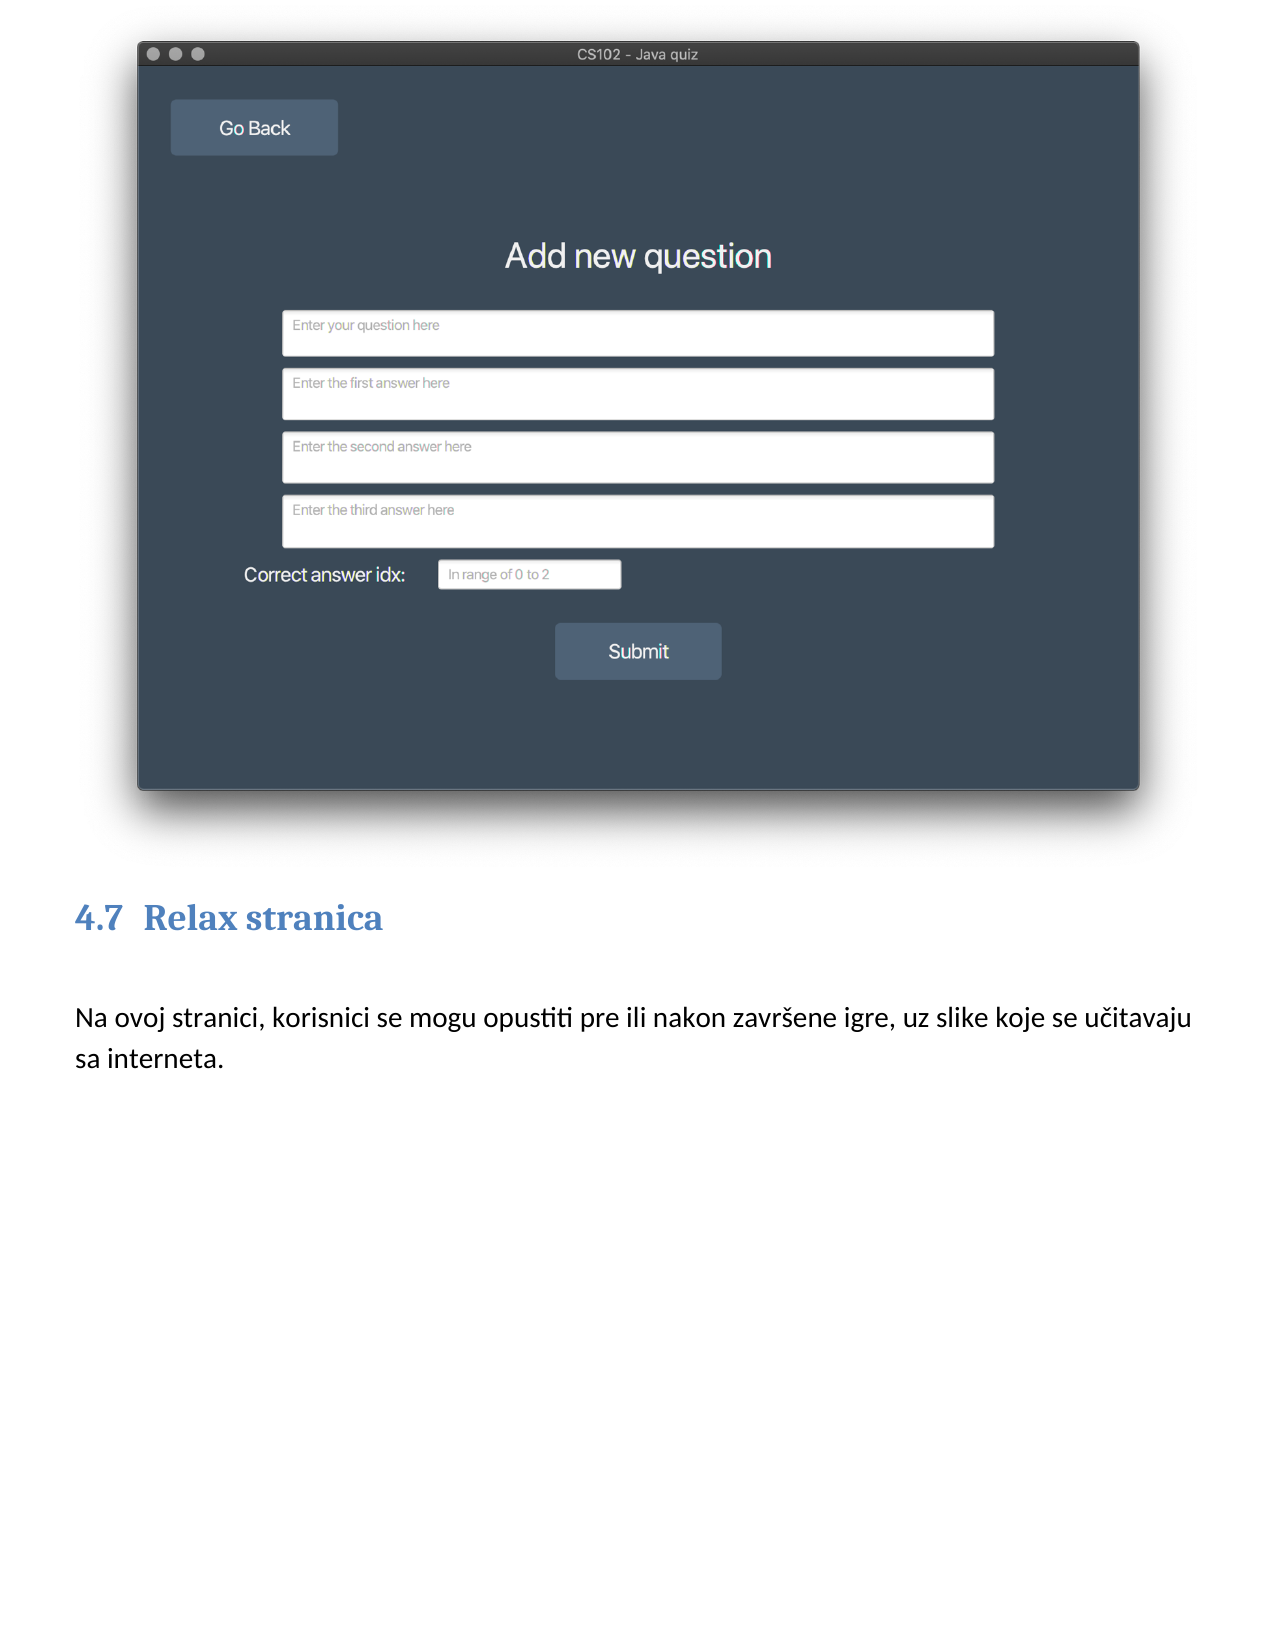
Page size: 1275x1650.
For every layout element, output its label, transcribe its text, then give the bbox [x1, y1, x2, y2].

picture [75, 0, 1200, 872]
subtitle Relax stranica [75, 897, 1200, 940]
text Na ovoj stranici, korisnici se mogu opustiti pre ili nakon završene igre, uz slike koje se učitavaju sa interneta. [75, 999, 1200, 1076]
